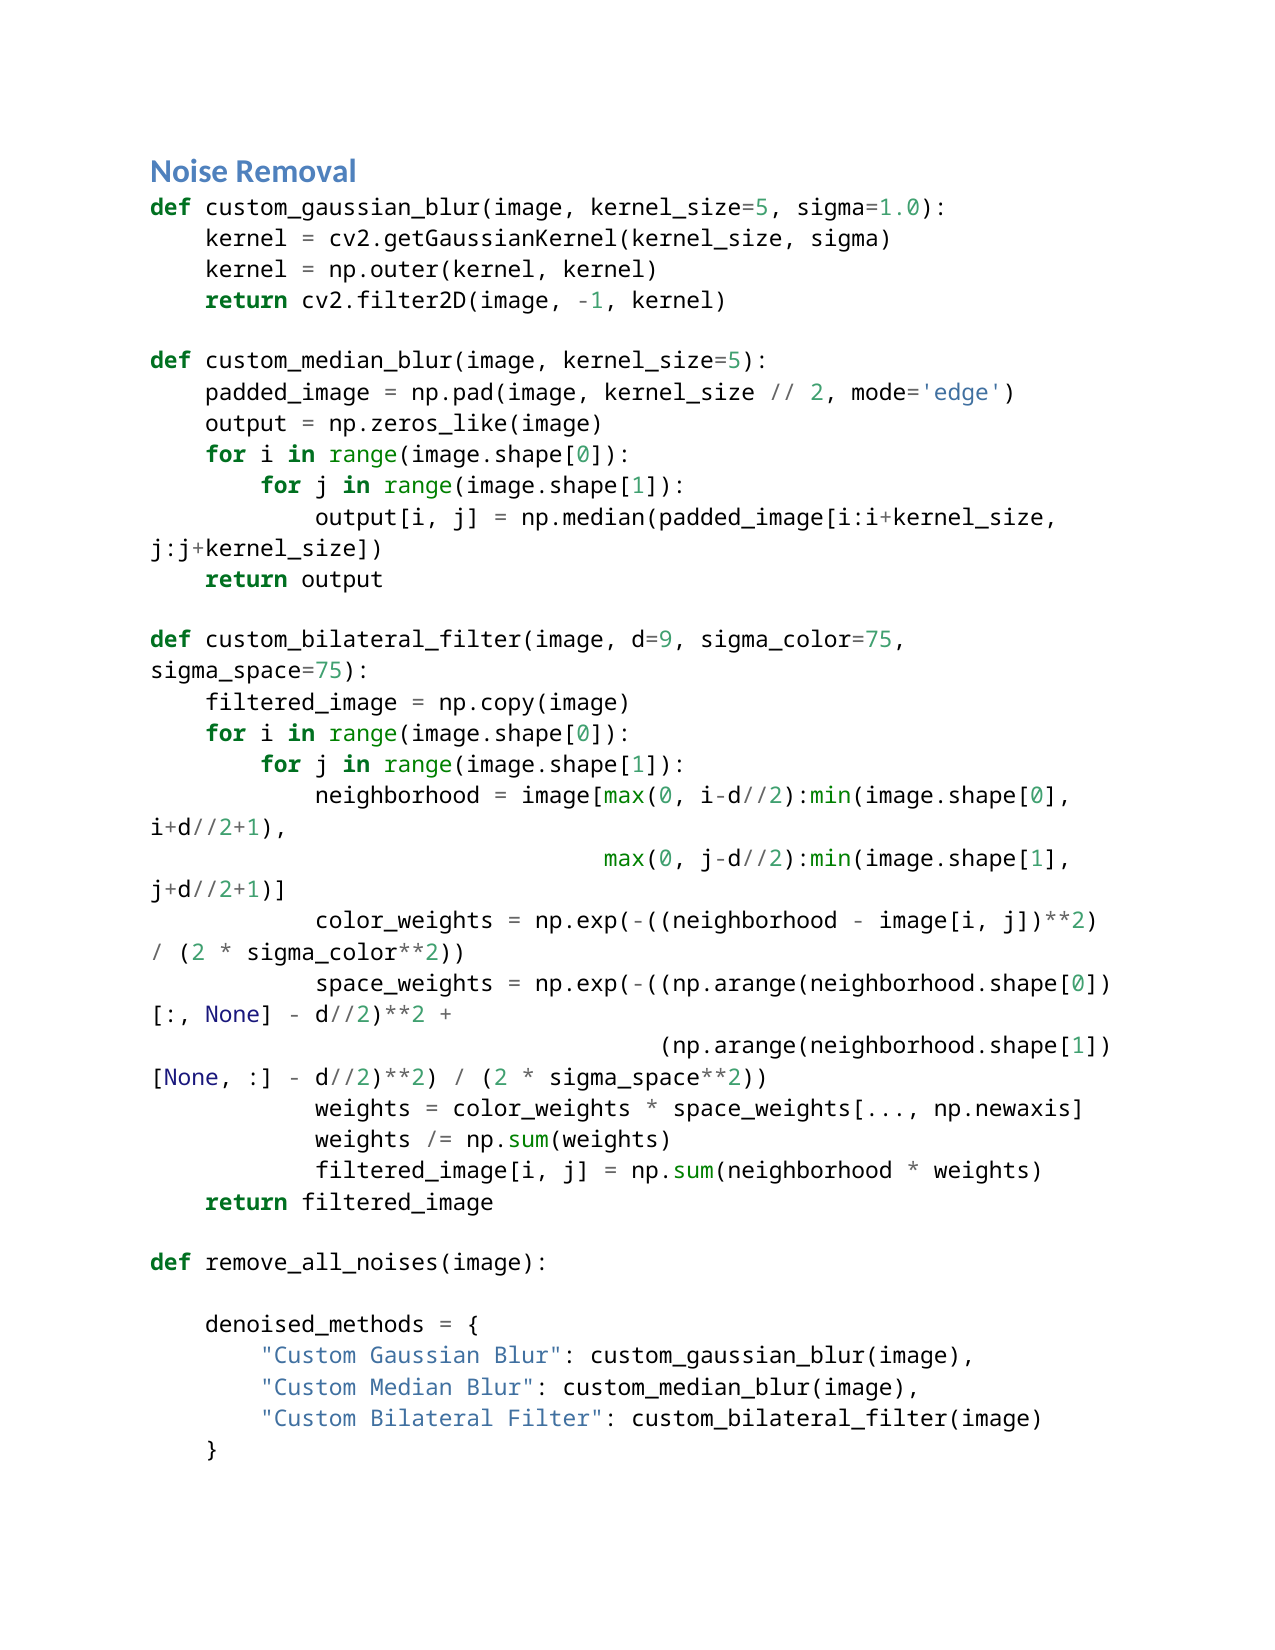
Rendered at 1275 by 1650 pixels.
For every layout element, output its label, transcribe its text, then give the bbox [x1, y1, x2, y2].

subtitle Noise Removal [150, 150, 1125, 191]
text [150, 191, 1125, 1496]
